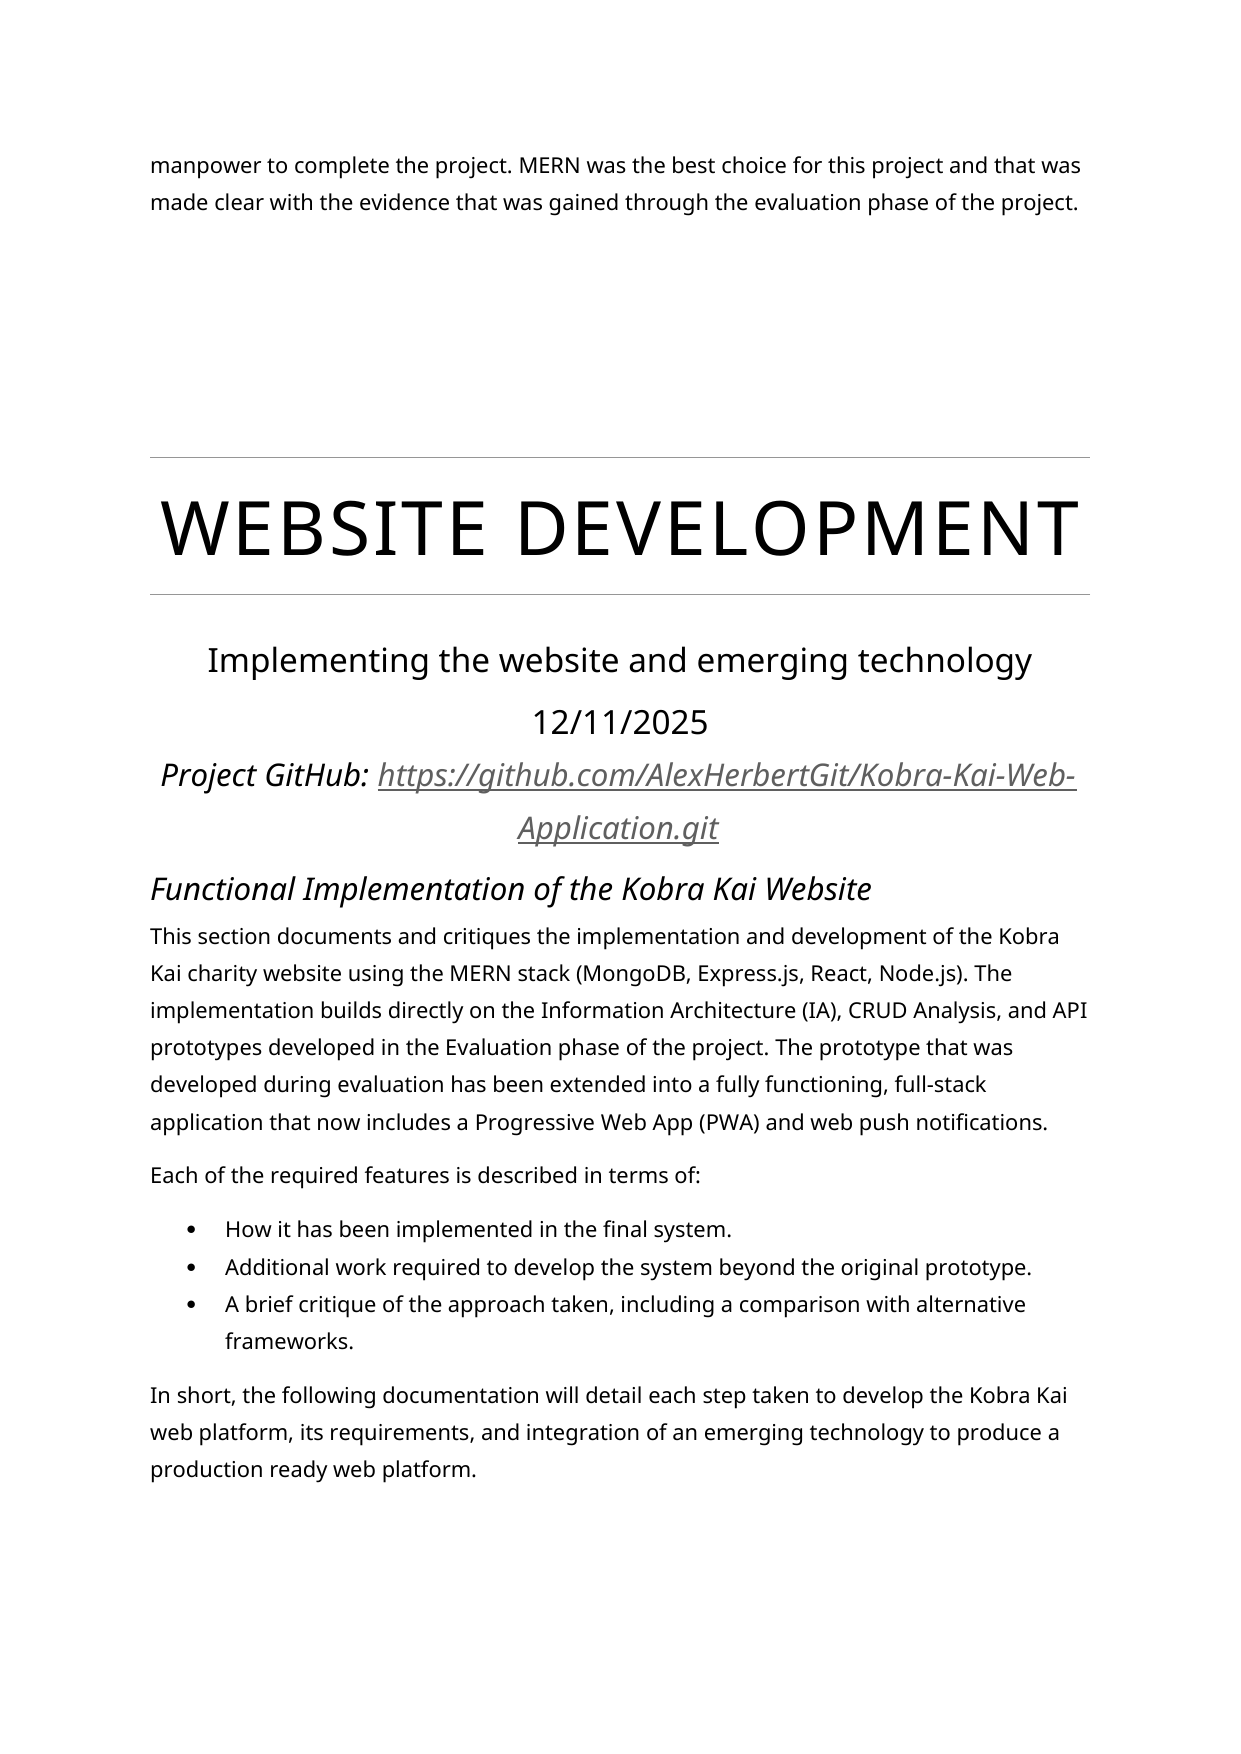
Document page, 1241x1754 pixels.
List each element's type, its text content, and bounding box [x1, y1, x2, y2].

text This section documents and critiques the implementation and development of the Kobra Kai charity website using the MERN stack (MongoDB, Express.js, React, Node.js). The implementation builds directly on the Information Architecture (IA), CRUD Analysis, and API prototypes developed in the Evaluation phase of the project. The prototype that was developed during evaluation has been extended into a fully functioning, full-stack application that now includes a Progressive Web App (PWA) and web push notifications. [150, 921, 1090, 1136]
subtitle Functional Implementation of the Kobra Kai Website [150, 867, 1090, 910]
text In short, the following documentation will detail each step taken to develop the Kobra Kai web platform, its requirements, and integration of an emerging technology to produce a production ready web platform. [150, 1380, 1090, 1484]
text Each of the required features is described in terms of: [150, 1160, 1090, 1190]
list A brief critique of the approach taken, including a comparison with alternative frameworks. [187, 1289, 1090, 1356]
list How it has been implemented in the final system. [187, 1214, 1090, 1244]
title Website Development [150, 458, 1090, 594]
subtitle Project GitHub: https://github.com/AlexHerbertGit/Kobra-Kai-Web-Application.git [150, 753, 1090, 848]
subtitle Implementing the website and emerging technology [150, 637, 1090, 682]
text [150, 150, 1090, 217]
list Additional work required to develop the system beyond the original prototype. [187, 1251, 1090, 1281]
subtitle 12/11/2025 [150, 699, 1090, 744]
